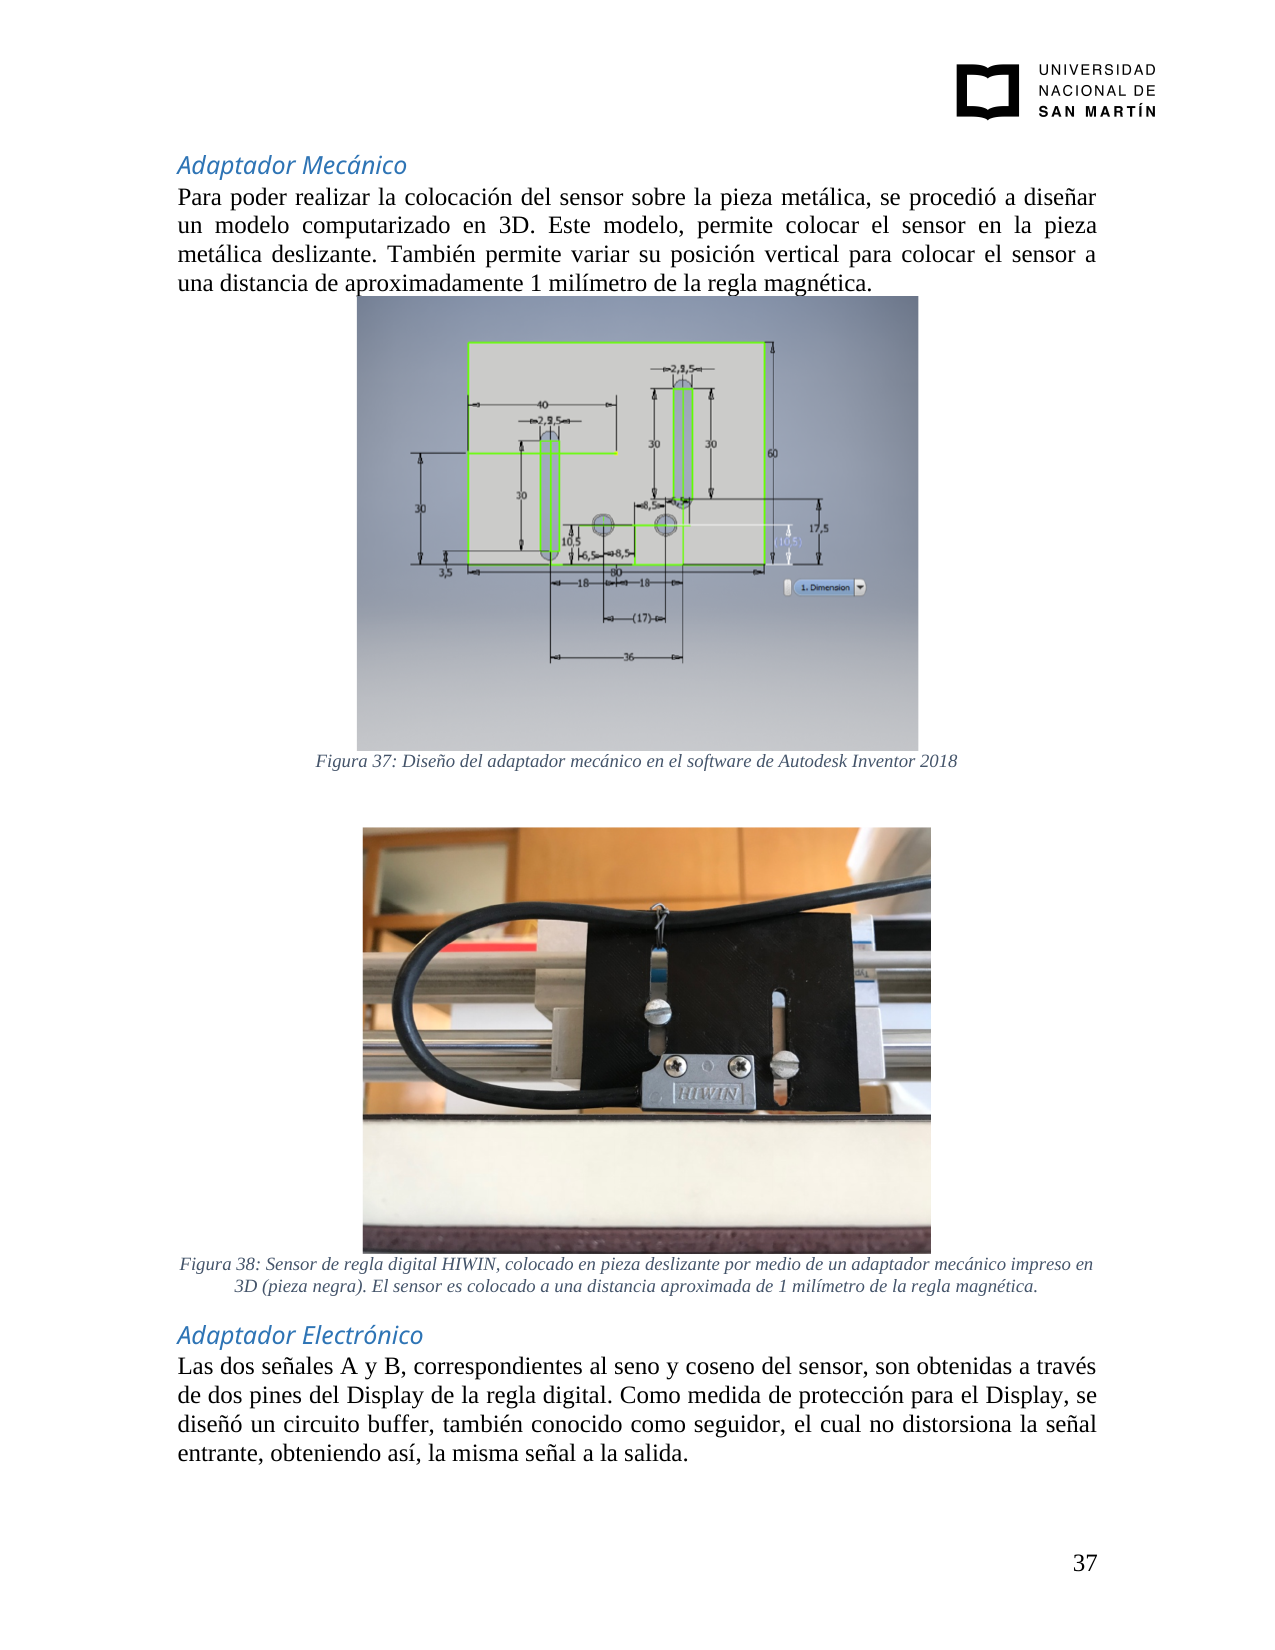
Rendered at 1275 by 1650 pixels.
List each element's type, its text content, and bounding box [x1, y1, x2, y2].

text Las dos señales A y B, correspondientes al seno y coseno del sensor, son obtenidas a través de dos pines del Display de la regla digital. Como medida de protección para el Display, se diseñó un circuito buffer, también conocido como seguidor, el cual no distorsiona la señal entrante, obteniendo así, la misma señal a la salida. [177, 1351, 1098, 1466]
text Para poder realizar la colocación del sensor sobre la pieza metálica, se procedió a diseñar un modelo computarizado en 3D. Este modelo, permite colocar el sensor en la pieza metálica deslizante. También permite variar su posición vertical para colocar el sensor a una distancia de aproximadamente 1 milímetro de la regla magnética. [177, 182, 1098, 297]
picture [356, 296, 919, 751]
subtitle Adaptador Electrónico [177, 1317, 1098, 1351]
text Figura 37: Diseño del adaptador mecánico en el software de Autodesk Inventor 2018 [177, 750, 1098, 772]
picture [363, 828, 930, 1254]
picture [945, 55, 1165, 128]
subtitle Adaptador Mecánico [177, 148, 1098, 182]
text Figura 38: Sensor de regla digital HIWIN, colocado en pieza deslizante por medio de un adaptador mecánico impreso en 3D (pieza negra). El sensor es colocado a una distancia aproximada de 1 milímetro de la regla magnética. [177, 1253, 1098, 1296]
